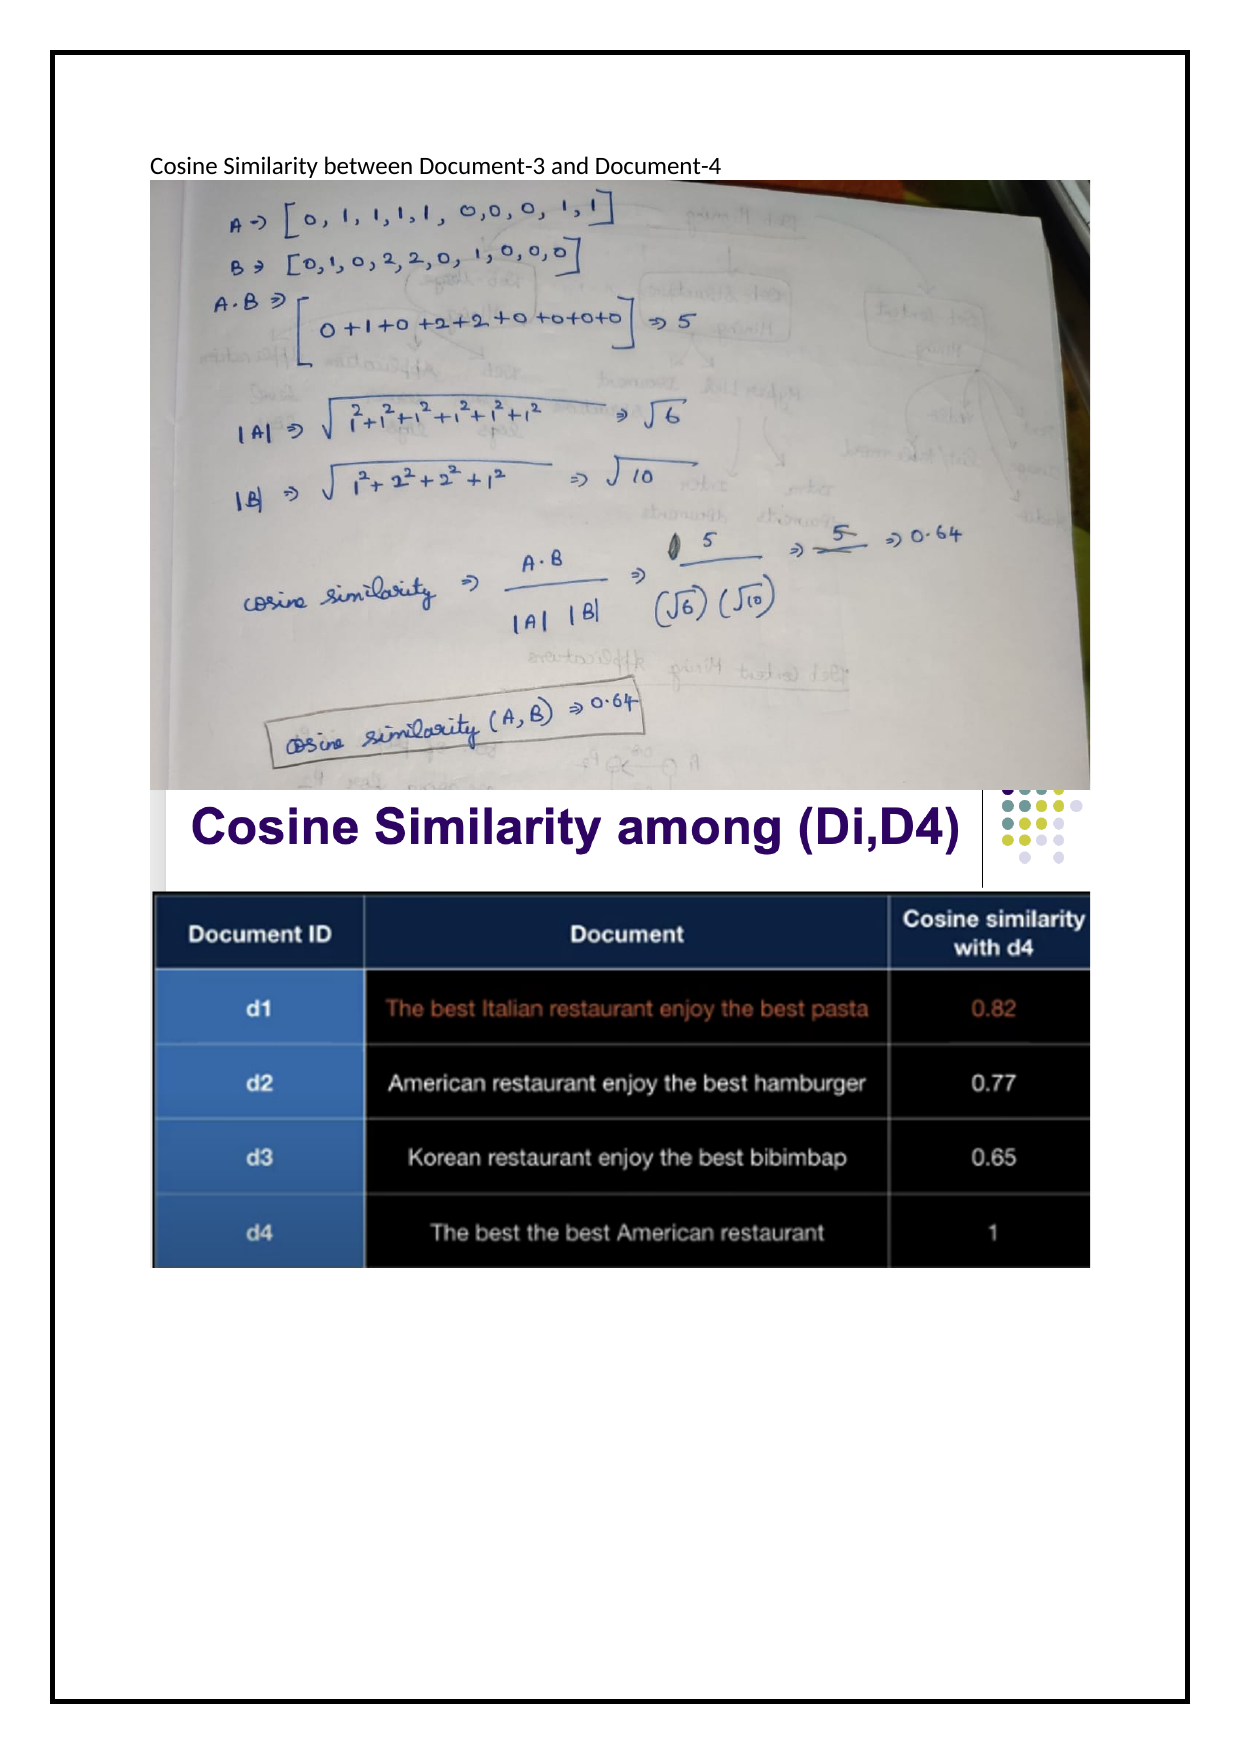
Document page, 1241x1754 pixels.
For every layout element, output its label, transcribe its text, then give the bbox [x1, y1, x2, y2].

text Cosine Similarity between Document-3 and Document-4 [150, 150, 1090, 180]
picture [150, 180, 1091, 1268]
